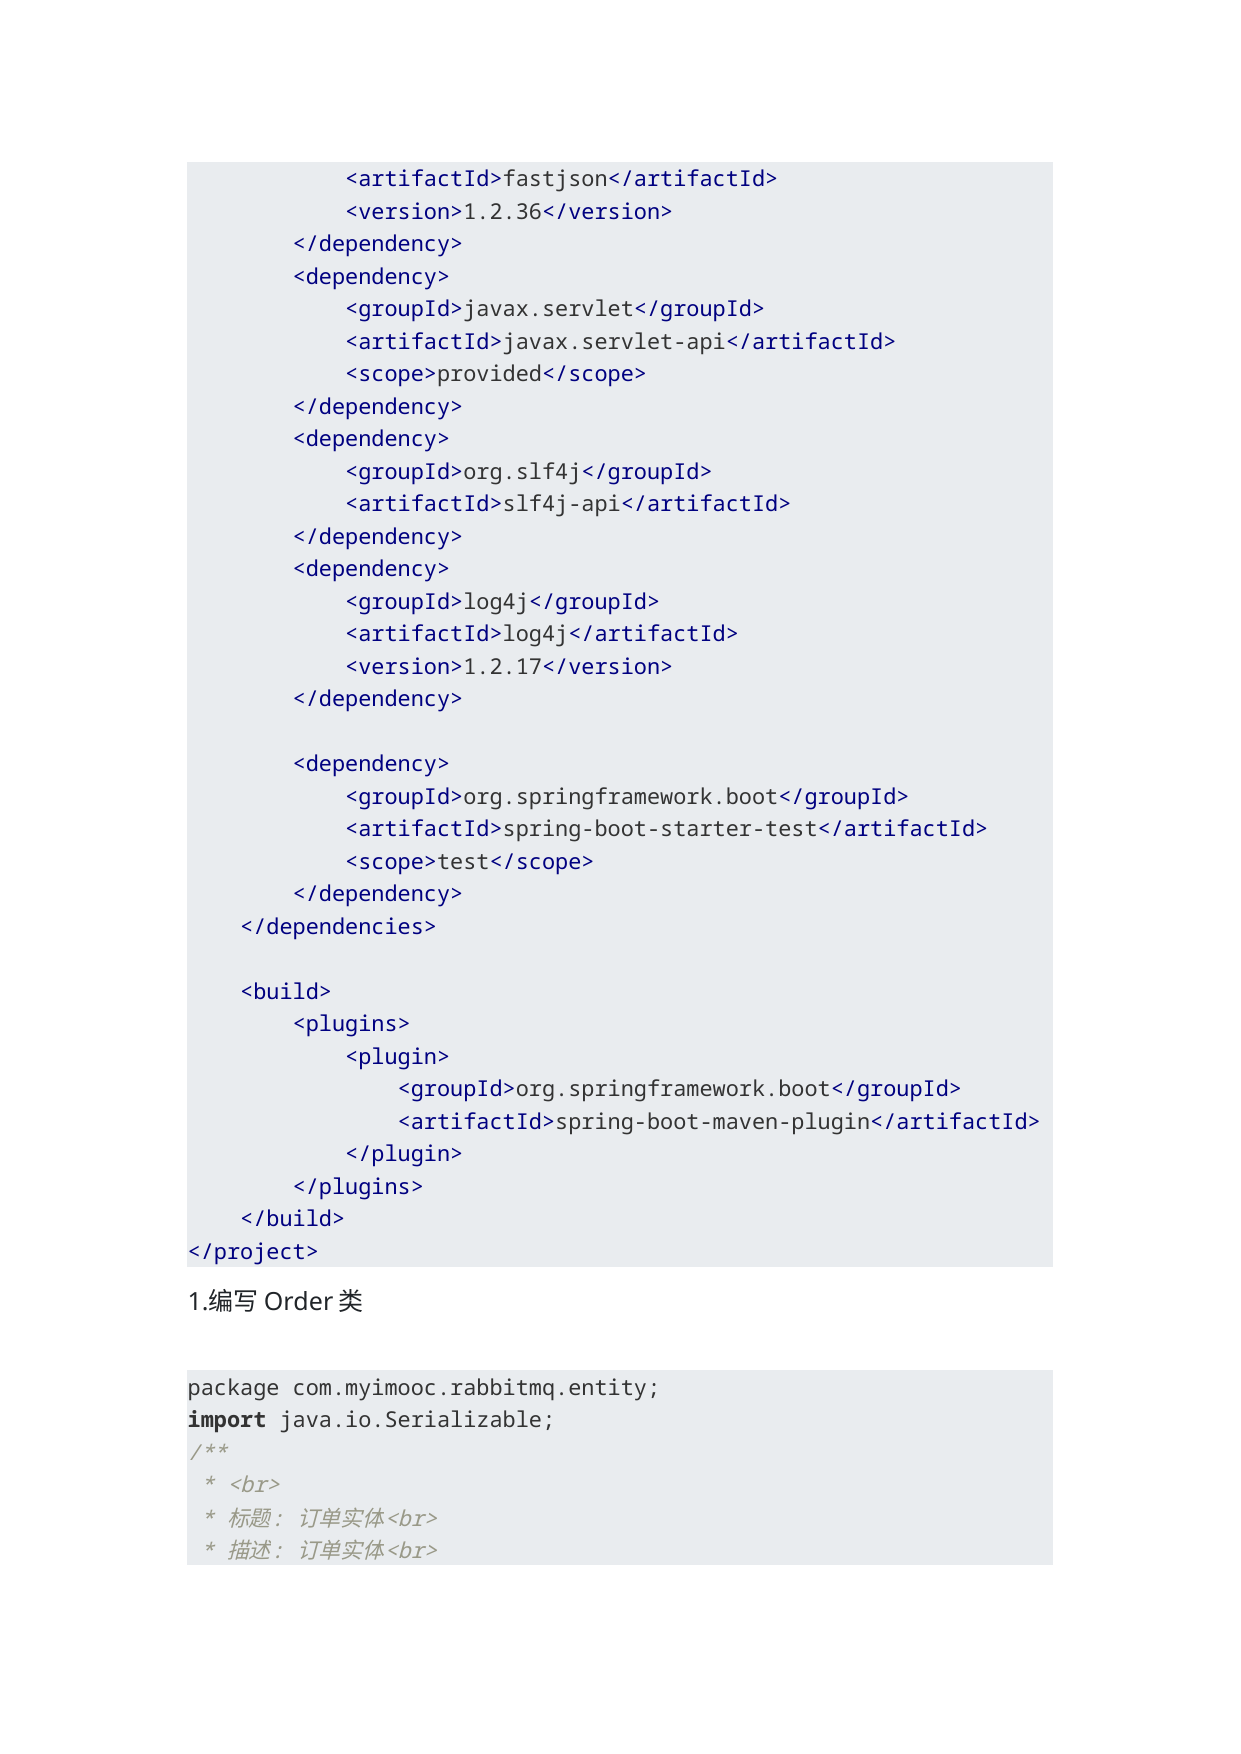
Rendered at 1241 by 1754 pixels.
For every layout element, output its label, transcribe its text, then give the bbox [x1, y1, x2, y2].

text </project> [187, 1234, 1053, 1267]
text * 标题: 订单实体<br> [187, 1500, 1053, 1533]
text <artifactId>log4j</artifactId> [187, 617, 1053, 649]
text <artifactId>spring-boot-starter-test</artifactId> [187, 812, 1053, 844]
text <scope>test</scope> [187, 844, 1053, 877]
text <version>1.2.17</version> [187, 649, 1053, 682]
text <dependency> [187, 259, 1053, 292]
text <artifactId>slf4j-api</artifactId> [187, 487, 1053, 519]
text 1.编写Order类 [187, 1267, 1053, 1332]
text <plugin> [187, 1039, 1053, 1072]
text <scope>provided</scope> [187, 357, 1053, 389]
text </dependency> [187, 389, 1053, 422]
text <artifactId>spring-boot-maven-plugin</artifactId> [187, 1104, 1053, 1137]
text </dependency> [187, 227, 1053, 259]
text </dependency> [187, 682, 1053, 714]
text </plugins> [187, 1169, 1053, 1202]
text <version>1.2.36</version> [187, 194, 1053, 227]
text /** [187, 1435, 1053, 1468]
text <groupId>org.springframework.boot</groupId> [187, 779, 1053, 812]
text import java.io.Serializable; [187, 1403, 1053, 1435]
text <groupId>log4j</groupId> [187, 584, 1053, 617]
text package com.myimooc.rabbitmq.entity; [187, 1370, 1053, 1403]
text <groupId>javax.servlet</groupId> [187, 292, 1053, 324]
text <artifactId>fastjson</artifactId> [187, 162, 1053, 194]
text </dependency> [187, 877, 1053, 909]
text <build> [187, 974, 1053, 1007]
text </plugin> [187, 1137, 1053, 1169]
text <dependency> [187, 422, 1053, 454]
text <plugins> [187, 1007, 1053, 1039]
text <groupId>org.slf4j</groupId> [187, 454, 1053, 487]
text </dependencies> [187, 909, 1053, 942]
text * <br> [187, 1468, 1053, 1500]
text </dependency> [187, 519, 1053, 552]
text </build> [187, 1202, 1053, 1234]
text <groupId>org.springframework.boot</groupId> [187, 1072, 1053, 1104]
text <dependency> [187, 747, 1053, 779]
text * 描述: 订单实体<br> [384, 1533, 1053, 1565]
text <dependency> [187, 552, 1053, 584]
text <artifactId>javax.servlet-api</artifactId> [187, 324, 1053, 357]
